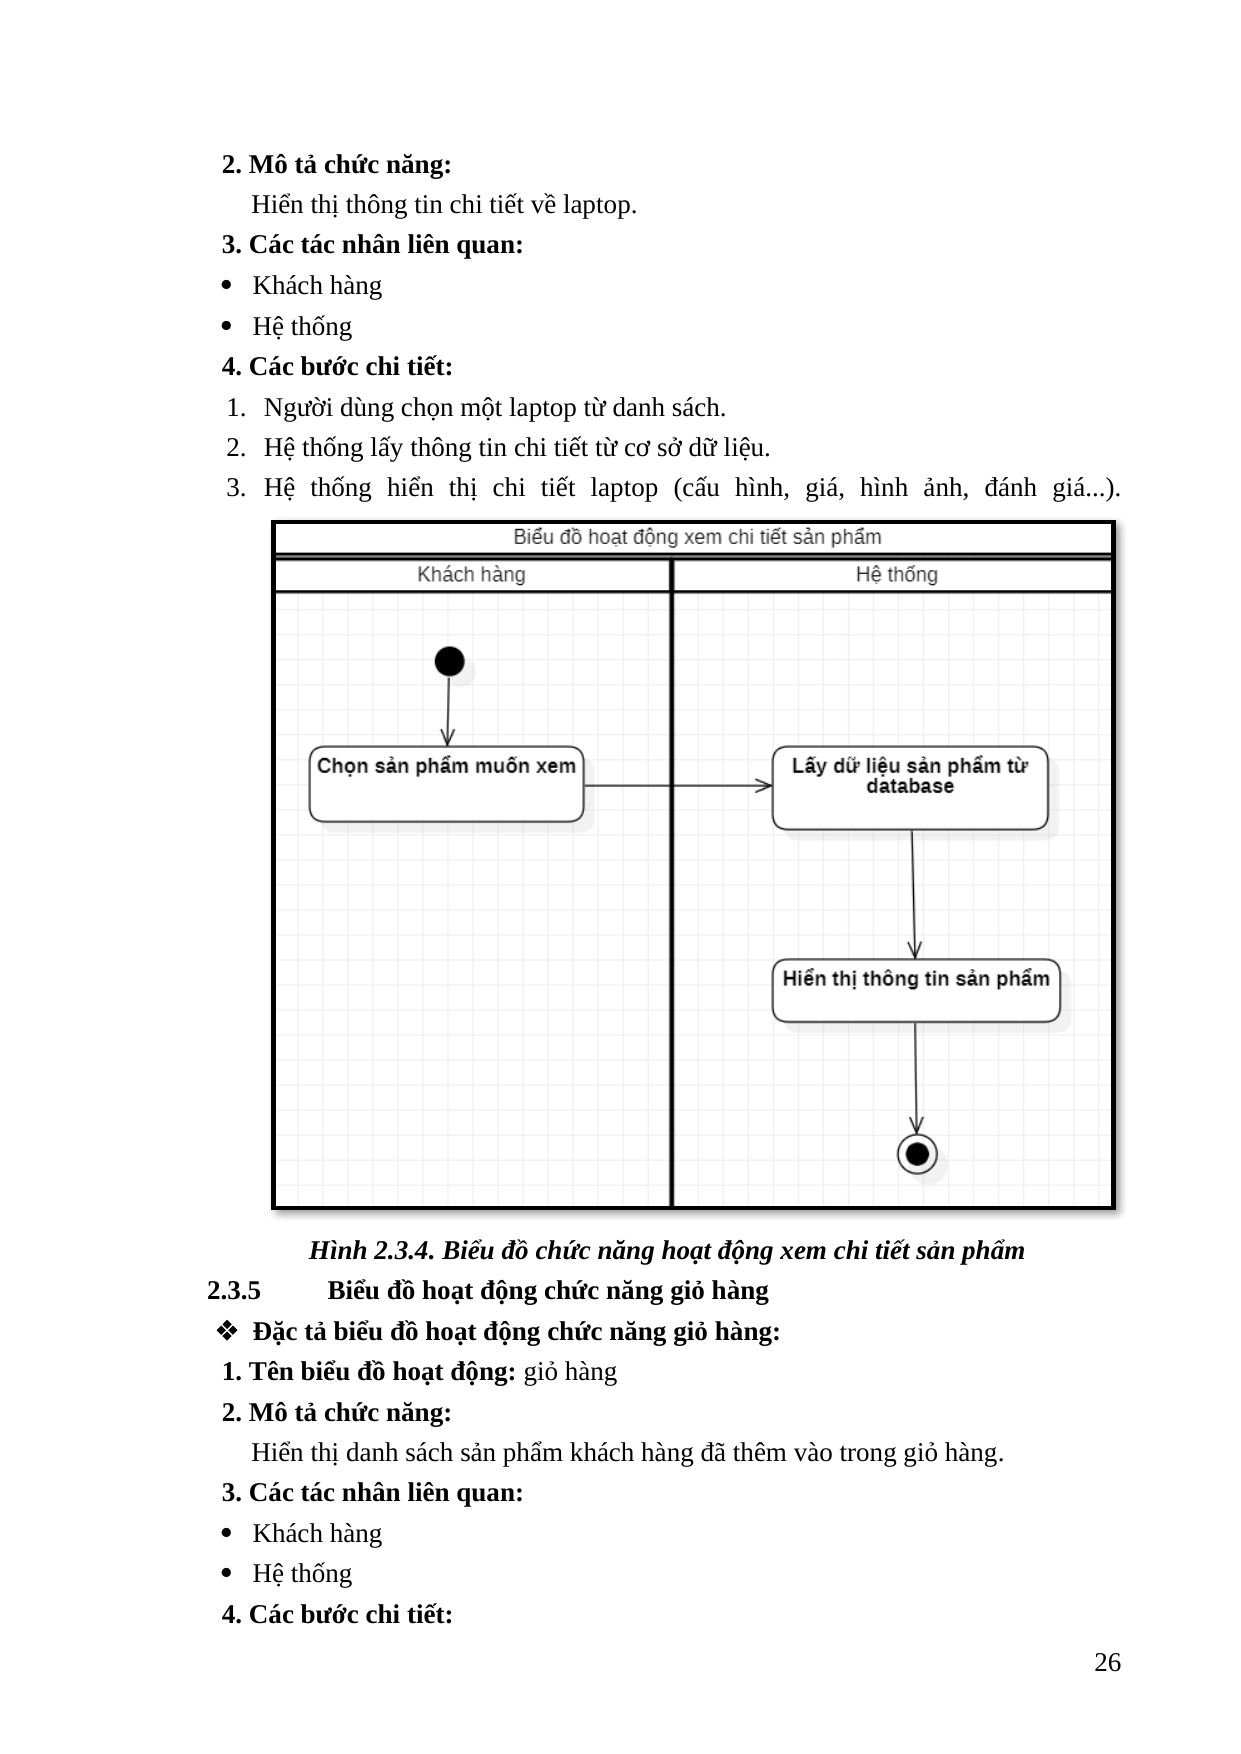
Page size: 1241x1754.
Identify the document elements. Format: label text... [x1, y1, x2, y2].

list Hệ thống [222, 309, 1122, 341]
text 2. Mô tả chức năng: [177, 148, 1122, 179]
picture [276, 524, 1111, 1206]
text 3. Các tác nhân liên quan: [177, 228, 1122, 260]
text 3. Các tác nhân liên quan: [177, 1477, 1122, 1508]
text 4. Các bước chi tiết: [177, 350, 1122, 381]
text 1. Tên biểu đồ hoạt động: giỏ hàng [177, 1355, 1122, 1386]
text 4. Các bước chi tiết: [177, 1598, 1122, 1629]
list Khách hàng [222, 1517, 1122, 1548]
text Hiển thị danh sách sản phẩm khách hàng đã thêm vào trong giỏ hàng. [222, 1436, 1122, 1467]
subtitle Biểu đồ hoạt động chức năng giỏ hàng [207, 1274, 1122, 1305]
list Khách hàng [222, 269, 1122, 300]
list Đặc tả biểu đồ hoạt động chức năng giỏ hàng: [215, 1315, 1122, 1346]
text Hiển thị thông tin chi tiết về laptop. [222, 188, 1122, 219]
text Hình 2.3.4. Biểu đồ chức năng hoạt động xem chi tiết sản phẩm [215, 1234, 1122, 1265]
list Hệ thống lấy thông tin chi tiết từ cơ sở dữ liệu. [226, 431, 1122, 462]
text 2. Mô tả chức năng: [177, 1396, 1122, 1427]
list Hệ thống [222, 1558, 1122, 1589]
list Người dùng chọn một laptop từ danh sách. [226, 391, 1122, 422]
